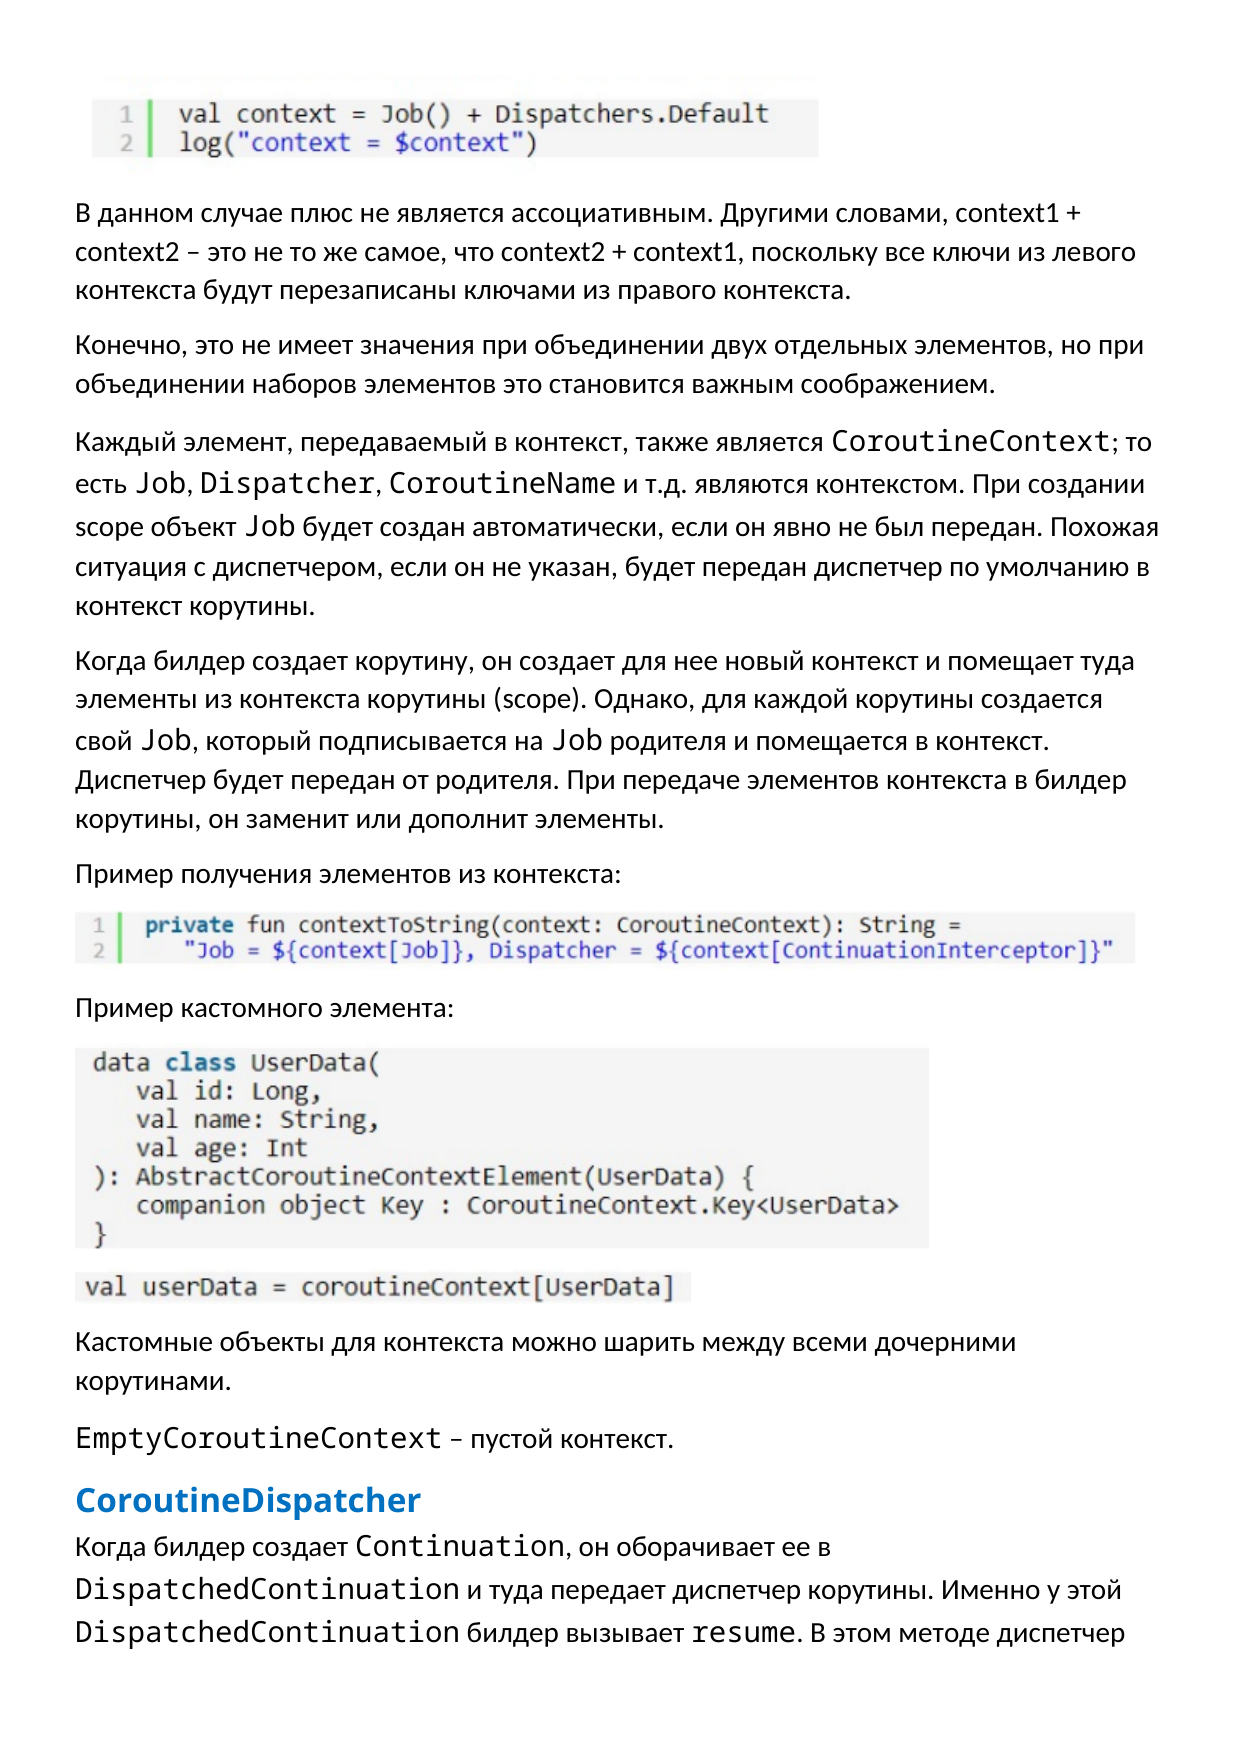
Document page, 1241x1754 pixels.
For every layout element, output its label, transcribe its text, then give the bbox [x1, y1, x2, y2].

text Когда билдер создает корутину, он создает для нее новый контекст и помещает туда элементы из контекста корутины (scope). Однако, для каждой корутины создается свой Job, который подписывается на Job родителя и помещается в контекст. Диспетчер будет передан от родителя. При передаче элементов контекста в билдер корутины, он заменит или дополнит элементы. [75, 642, 1165, 835]
picture [75, 910, 1136, 970]
subtitle CoroutineDispatcher [75, 1477, 1165, 1522]
text EmptyCoroutineContext – пустой контекст. [75, 1417, 1165, 1457]
text Конечно, это не имеет значения при объединении двух отдельных элементов, но при объединении наборов элементов это становится важным соображением. [75, 326, 1165, 401]
text Пример кастомного элемента: [75, 989, 1165, 1024]
picture [75, 1043, 930, 1249]
picture [75, 1268, 692, 1304]
picture [75, 75, 819, 175]
text Каждый элемент, передаваемый в контекст, также является CoroutineContext; то есть Job, Dispatcher, CoroutineName и т.д. являются контекстом. При создании scope объект Job будет создан автоматически, если он явно не был передан. Похожая ситуация с диспетчером, если он не указан, будет передан диспетчер по умолчанию в контекст корутины. [75, 420, 1165, 622]
text Кастомные объекты для контекста можно шарить между всеми дочерними корутинами. [75, 1323, 1165, 1398]
text Пример получения элементов из контекста: [75, 855, 1165, 891]
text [75, 1526, 1165, 1651]
text В данном случае плюс не является ассоциативным. Другими словами, context1 + context2 – это не то же самое, что context2 + context1, поскольку все ключи из левого контекста будут перезаписаны ключами из правого контекста. [75, 194, 1165, 307]
